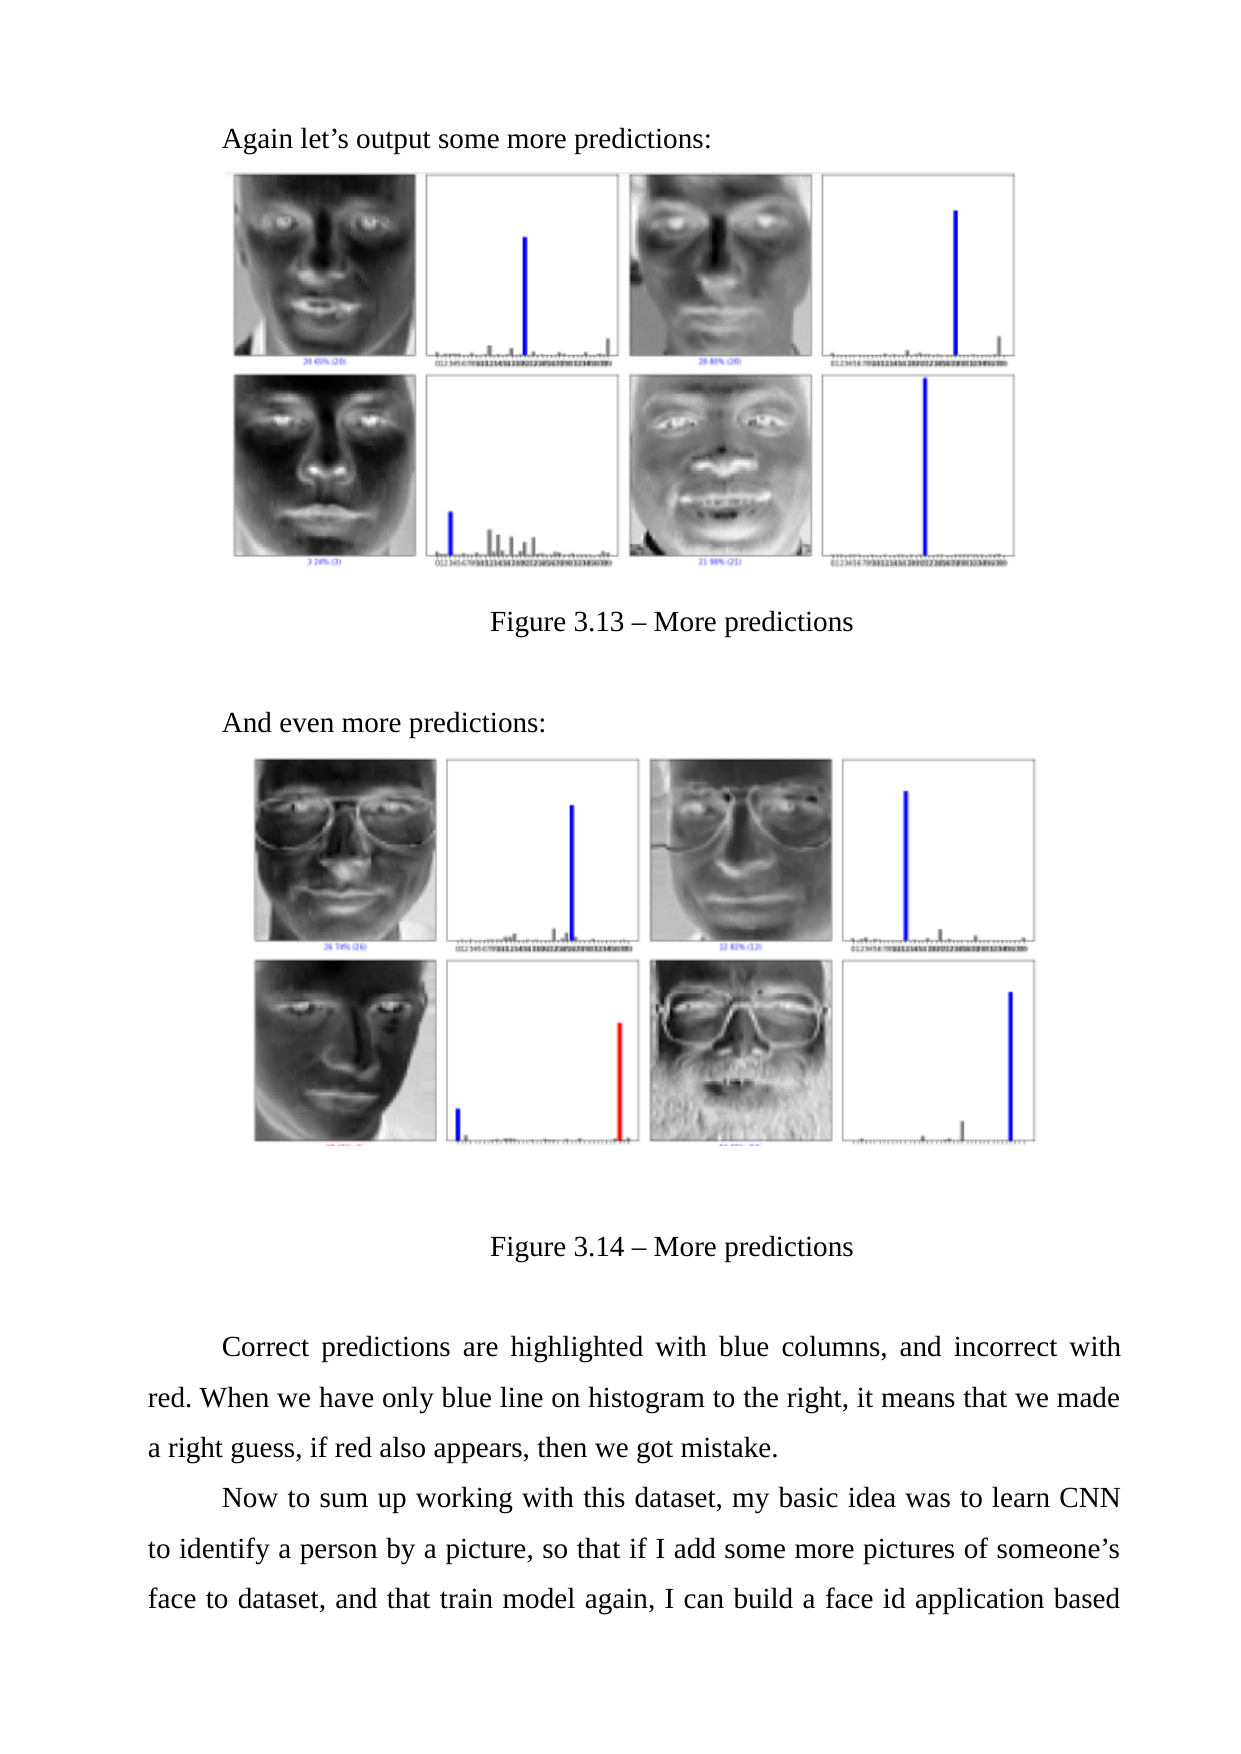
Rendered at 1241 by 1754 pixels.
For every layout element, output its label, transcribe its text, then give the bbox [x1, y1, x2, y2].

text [148, 1481, 1122, 1615]
picture [229, 752, 1041, 1146]
text And even more predictions: [148, 705, 1122, 738]
picture [224, 172, 1016, 571]
text Again let’s output some more predictions: [148, 122, 1122, 155]
text Correct predictions are highlighted with blue columns, and incorrect with red. When we have only blue line on histogram to the right, it means that we made a right guess, if red also appears, then we got mistake. [148, 1329, 1122, 1464]
text Figure 3.14 – More predictions [148, 1229, 1122, 1262]
